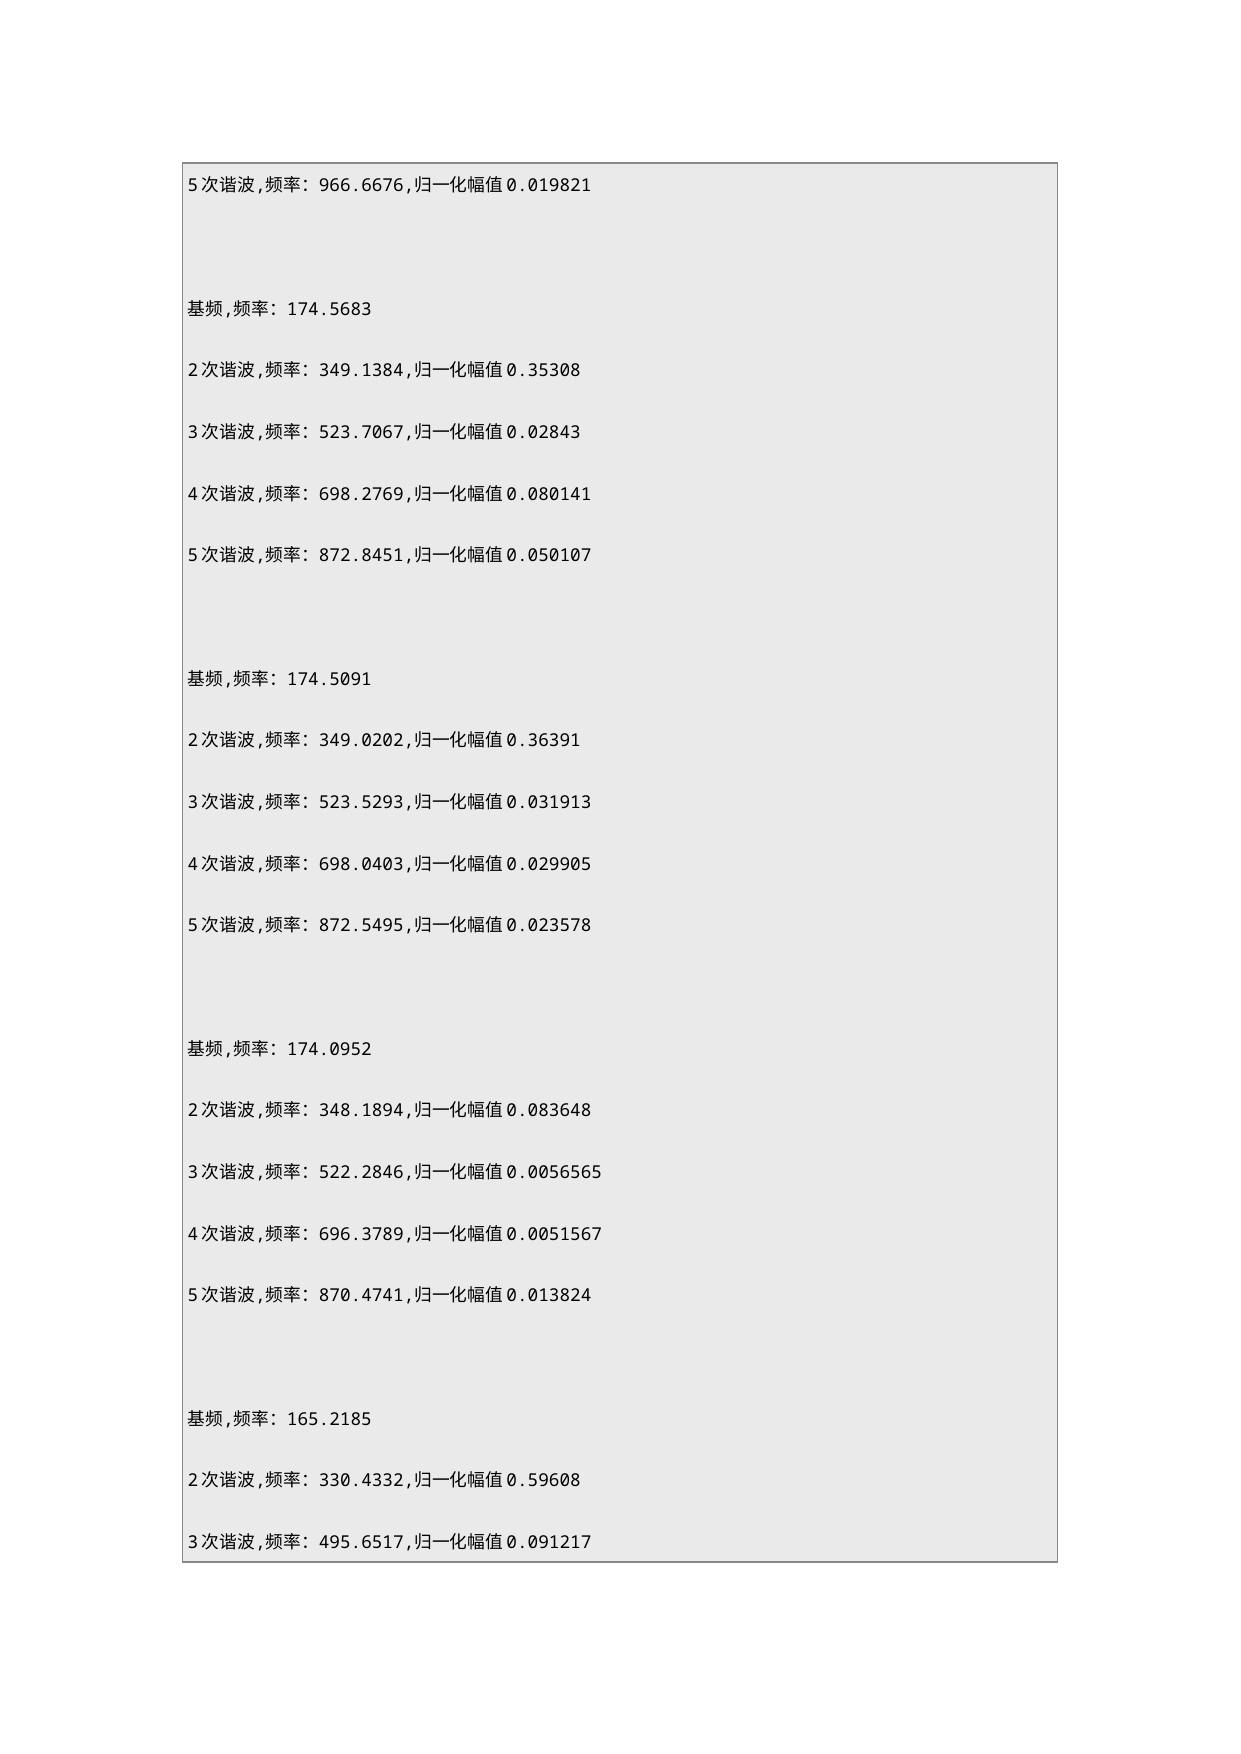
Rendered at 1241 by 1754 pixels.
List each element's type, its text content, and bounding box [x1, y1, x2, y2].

text 5次谐波,频率：870.4741,归一化幅值0.013824 [183, 1272, 1057, 1310]
text 基频,频率：165.2185 [183, 1395, 1057, 1433]
text 3次谐波,频率：495.6517,归一化幅值0.091217 [183, 1519, 1057, 1561]
text 4次谐波,频率：696.3789,归一化幅值0.0051567 [183, 1210, 1057, 1248]
text 5次谐波,频率：872.5495,归一化幅值0.023578 [183, 902, 1057, 940]
text 基频,频率：174.5683 [183, 285, 1057, 323]
text 4次谐波,频率：698.2769,归一化幅值0.080141 [183, 470, 1057, 508]
text 2次谐波,频率：349.1384,归一化幅值0.35308 [183, 347, 1057, 385]
text 基频,频率：174.0952 [183, 1025, 1057, 1063]
text 4次谐波,频率：698.0403,归一化幅值0.029905 [183, 840, 1057, 878]
text 3次谐波,频率：522.2846,归一化幅值0.0056565 [183, 1149, 1057, 1187]
text 5次谐波,频率：872.8451,归一化幅值0.050107 [183, 532, 1057, 570]
text 2次谐波,频率：348.1894,归一化幅值0.083648 [183, 1087, 1057, 1125]
text 2次谐波,频率：349.0202,归一化幅值0.36391 [183, 717, 1057, 755]
text 3次谐波,频率：523.5293,归一化幅值0.031913 [183, 779, 1057, 817]
text 5次谐波,频率：966.6676,归一化幅值0.019821 [183, 164, 1057, 200]
text 3次谐波,频率：523.7067,归一化幅值0.02843 [183, 409, 1057, 447]
text 2次谐波,频率：330.4332,归一化幅值0.59608 [183, 1457, 1057, 1495]
text 基频,频率：174.5091 [183, 655, 1057, 693]
